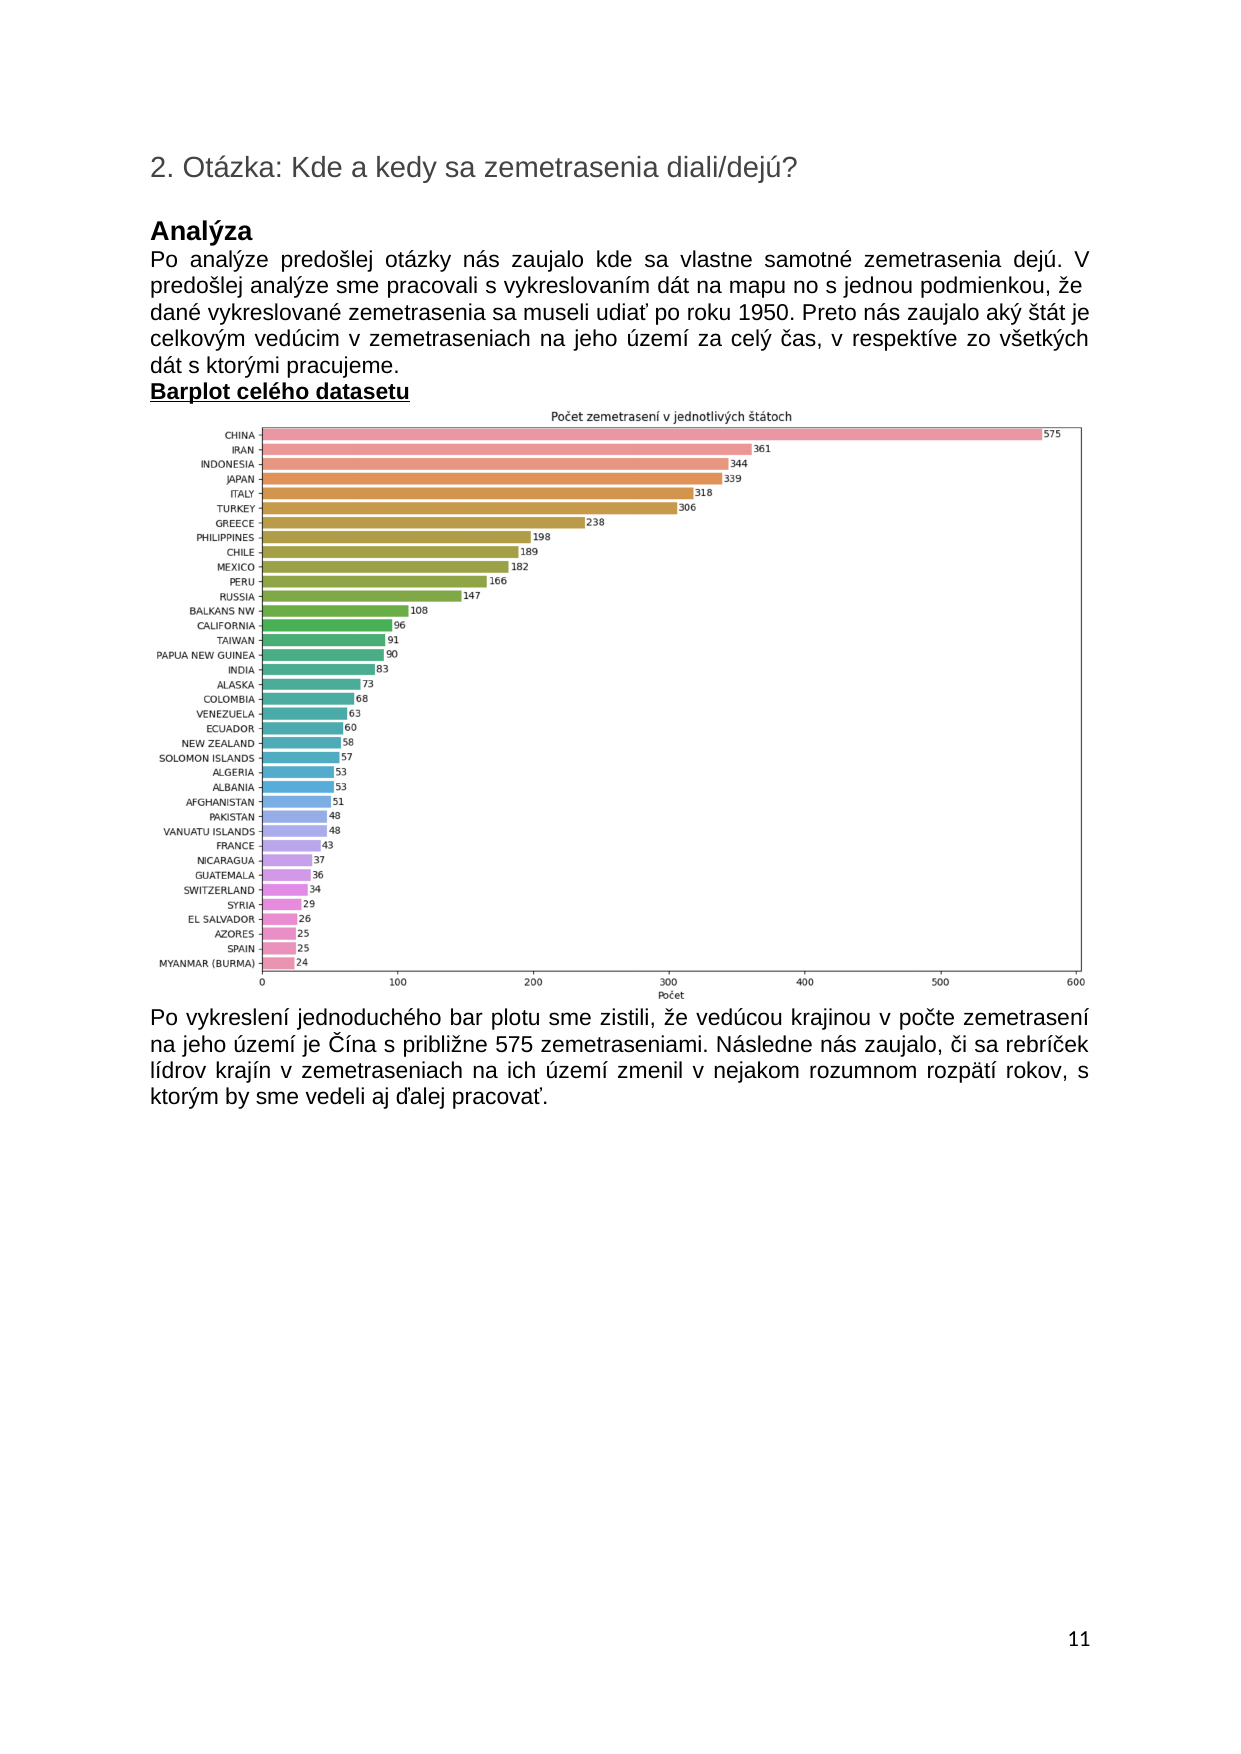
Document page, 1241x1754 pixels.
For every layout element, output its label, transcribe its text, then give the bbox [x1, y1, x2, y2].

text Analýza [150, 215, 1090, 246]
picture [150, 404, 1091, 1005]
text Po vykreslení jednoduchého bar plotu sme zistili, že vedúcou krajinou v počte zemetrasení na jeho území je Čína s približne 575 zemetraseniami. Následne nás zaujalo, či sa rebríček lídrov krajín v zemetraseniach na ich území zmenil v nejakom rozumnom rozpätí rokov, s ktorým by sme vedeli aj ďalej pracovať. [150, 1005, 1090, 1110]
text Barplot celého datasetu [150, 378, 1090, 404]
subtitle 2. Otázka: Kde a kedy sa zemetrasenia diali/dejú? [150, 150, 1090, 183]
text Po analýze predošlej otázky nás zaujalo kde sa vlastne samotné zemetrasenia dejú. V predošlej analýze sme pracovali s vykreslovaním dát na mapu no s jednou podmienkou, že dané vykreslované zemetrasenia sa museli udiať po roku 1950. Preto nás zaujalo aký štát je celkovým vedúcim v zemetraseniach na jeho území za celý čas, v respektíve zo všetkých dát s ktorými pracujeme. [150, 246, 1090, 378]
